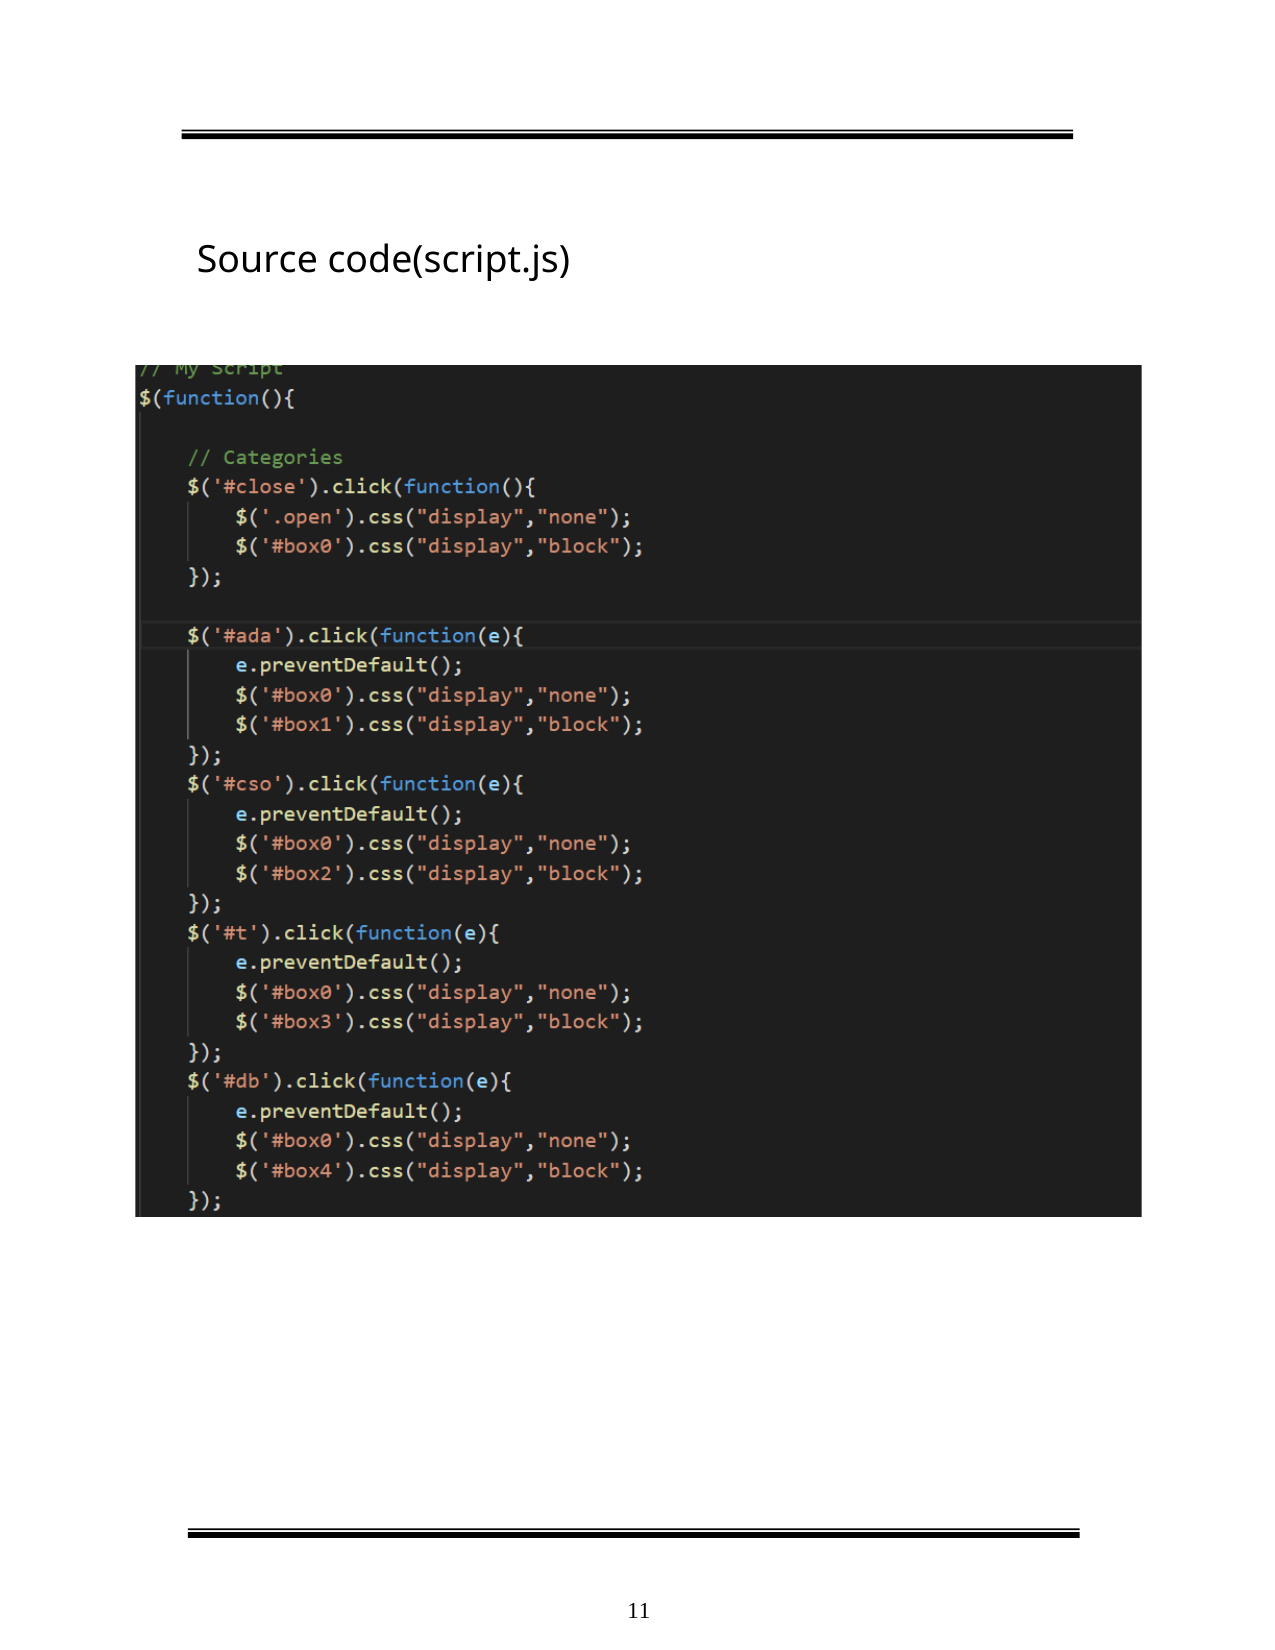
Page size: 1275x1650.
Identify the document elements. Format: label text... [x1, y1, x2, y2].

picture [135, 365, 1142, 1217]
text Source code(script.js) [191, 232, 1189, 293]
